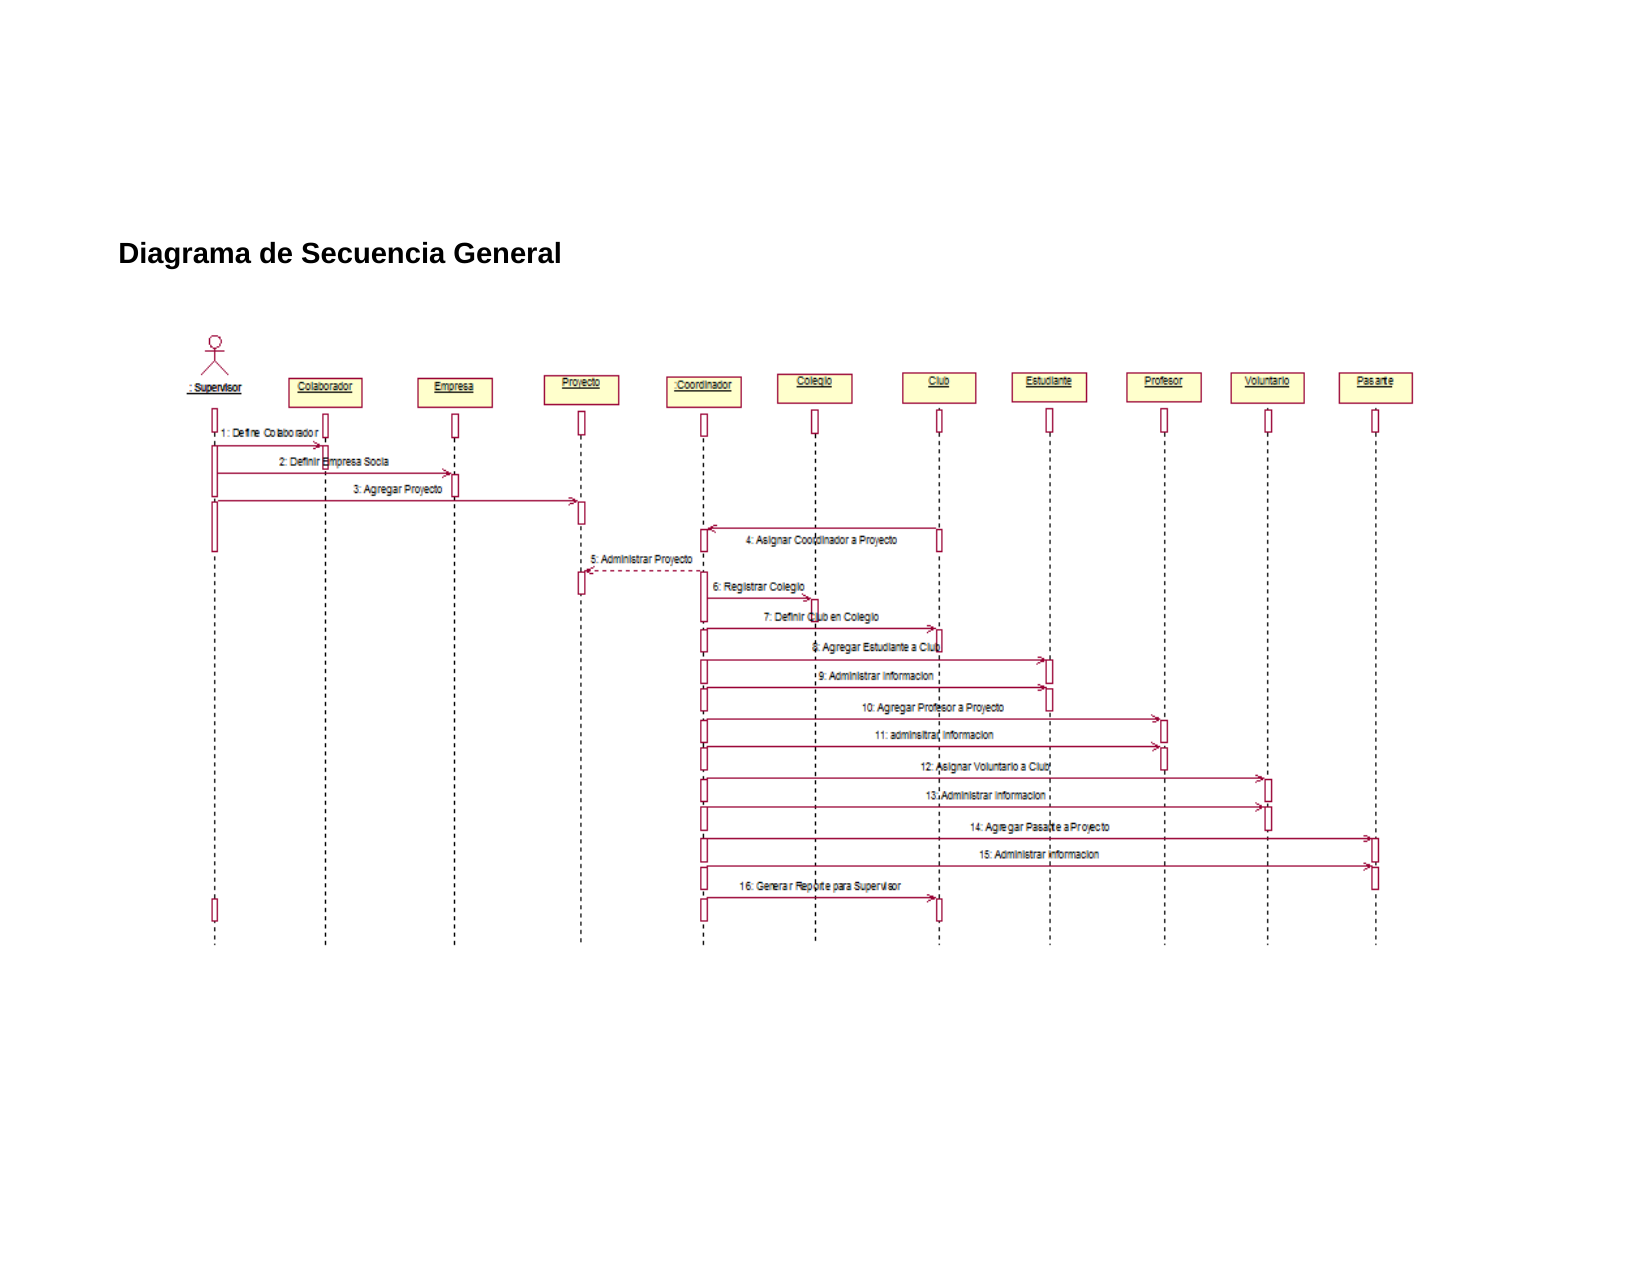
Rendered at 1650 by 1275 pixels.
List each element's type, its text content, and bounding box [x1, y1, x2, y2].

text Diagrama de Secuencia General [118, 236, 1473, 270]
picture [123, 306, 1477, 969]
